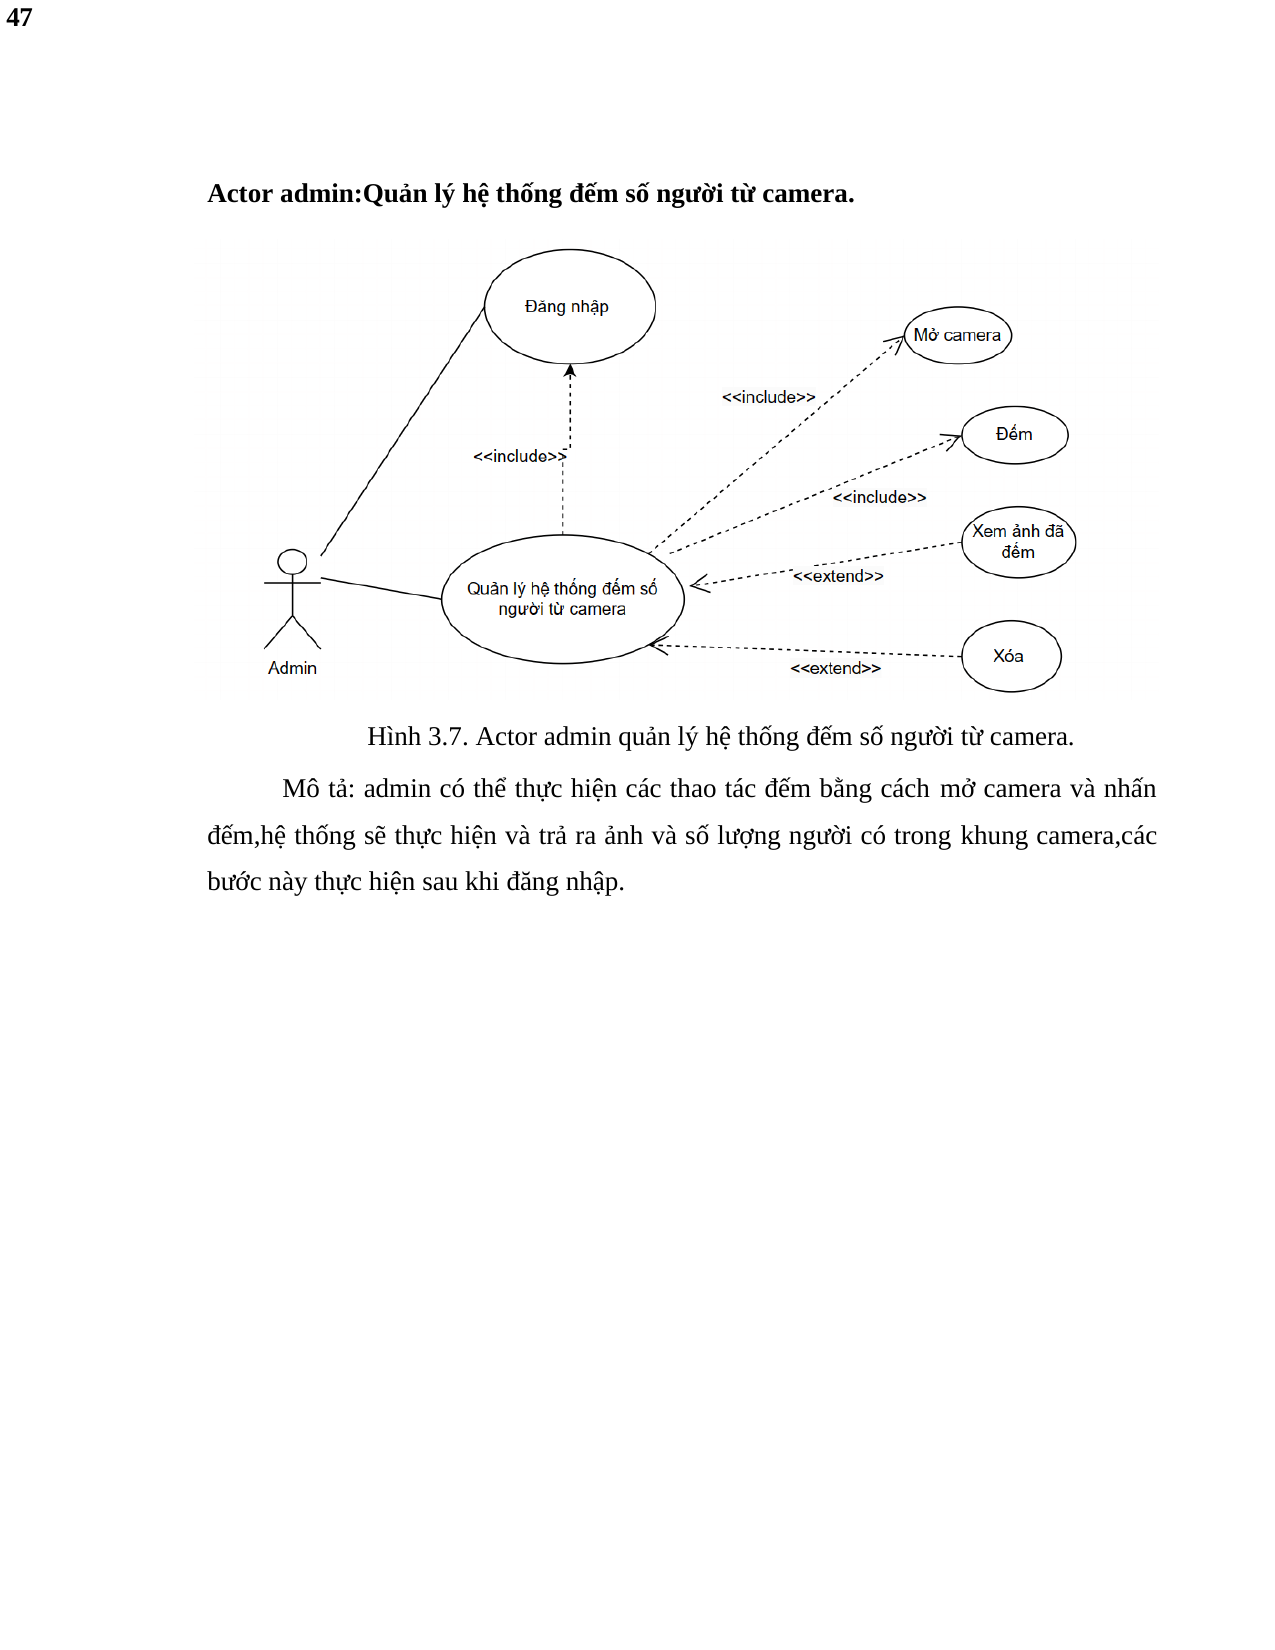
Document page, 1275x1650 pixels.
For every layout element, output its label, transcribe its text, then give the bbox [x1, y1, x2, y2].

text Hình 3.7. Actor admin quản lý hệ thống đếm số người từ camera. [282, 720, 1156, 751]
subtitle Actor admin:Quản lý hệ thống đếm số người từ camera. [207, 177, 1244, 208]
text Mô tả: admin có thể thực hiện các thao tác đếm bằng cách mở camera và nhấn đếm,hệ thống sẽ thực hiện và trả ra ảnh và số lượng người có trong khung camera,các bước này thực hiện sau khi đăng nhập. [207, 772, 1157, 897]
picture [193, 239, 1159, 700]
